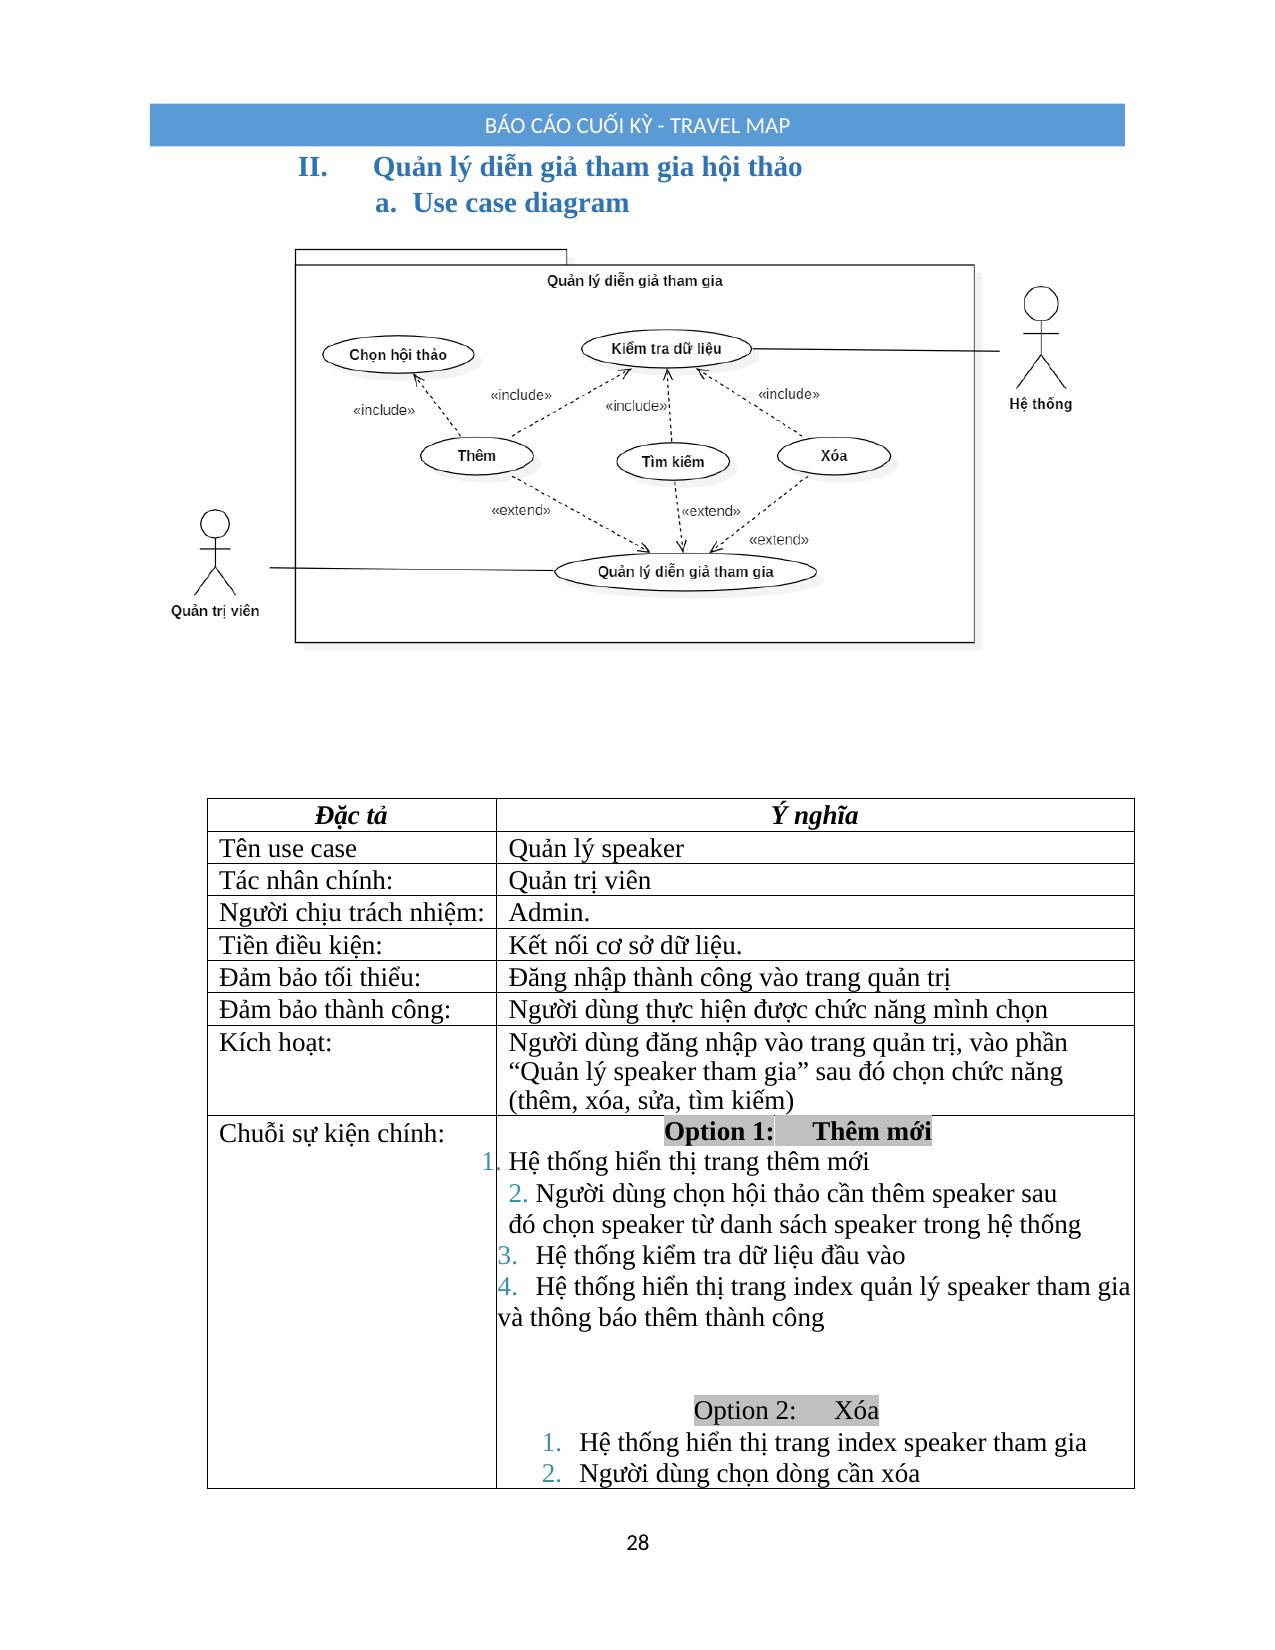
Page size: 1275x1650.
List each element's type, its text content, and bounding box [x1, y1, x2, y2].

table_cell Người chịu trách nhiệm: [208, 896, 496, 927]
list Quản lý diễn giả tham gia hội thảo [298, 147, 1125, 183]
table_cell Tiền điều kiện: [208, 929, 496, 960]
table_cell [208, 1116, 496, 1488]
table_cell Tên use case [208, 832, 496, 863]
table_cell Người dùng thực hiện được chức năng mình chọn [497, 993, 1134, 1024]
table_header Đặc tả [208, 799, 496, 831]
table_cell Admin. [497, 896, 1134, 927]
table_cell Đảm bảo thành công: [208, 993, 496, 1024]
table_cell Quản lý speaker [497, 832, 1134, 863]
picture [150, 238, 1125, 686]
table_cell Kết nối cơ sở dữ liệu. [497, 929, 1134, 960]
table_cell Kích hoạt: [208, 1026, 496, 1115]
table_cell Đăng nhập thành công vào trang quản trị [497, 961, 1134, 992]
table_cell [497, 1116, 1134, 1488]
table_cell Tác nhân chính: [208, 864, 496, 895]
table_cell Đảm bảo tối thiểu: [208, 961, 496, 992]
table_cell Quản trị viên [497, 864, 1134, 895]
table_header Ý nghĩa [497, 799, 1134, 831]
table_cell Người dùng đăng nhập vào trang quản trị, vào phần “Quản lý speaker tham gia” sau đó chọn chức năng (thêm, xóa, sửa, tìm kiếm) [497, 1026, 1134, 1115]
list Use case diagram [375, 185, 1125, 219]
